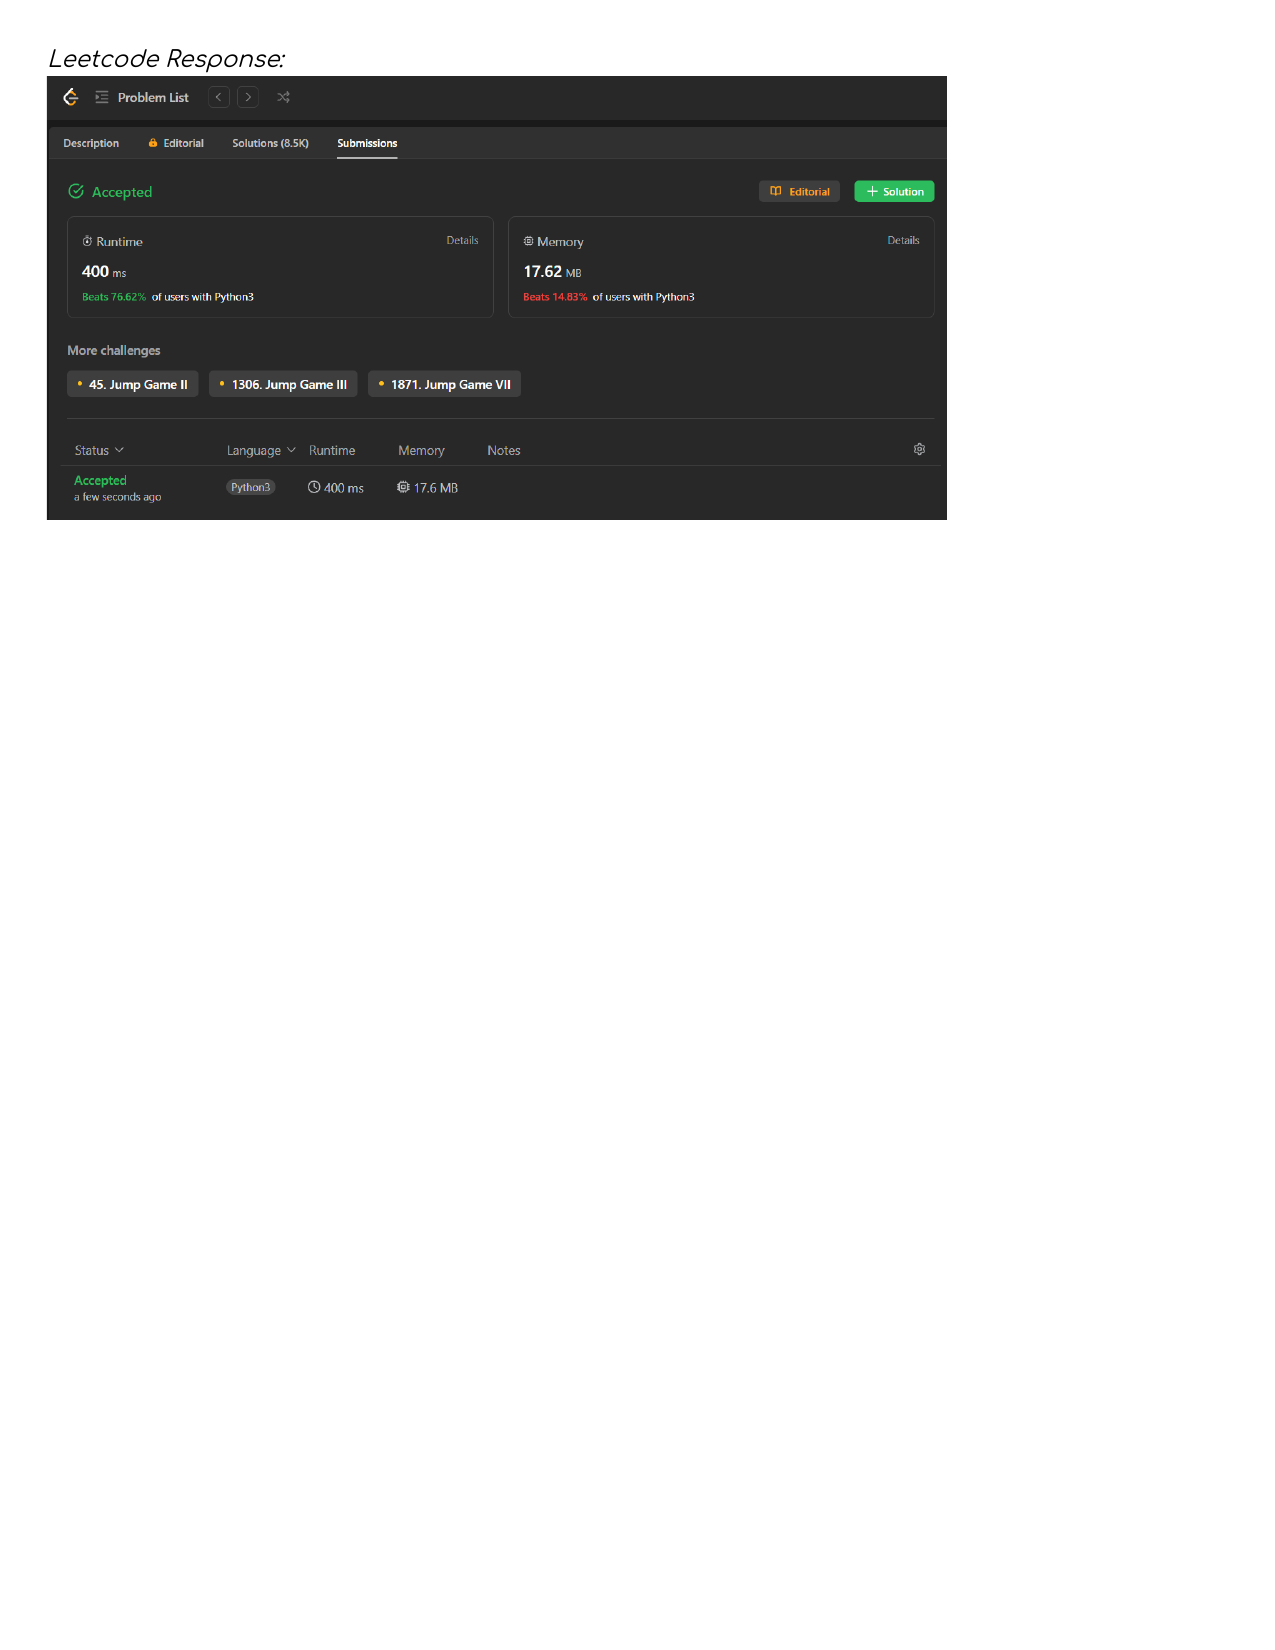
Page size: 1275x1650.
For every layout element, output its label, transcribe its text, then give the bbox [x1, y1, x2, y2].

picture [46, 76, 947, 520]
subtitle Leetcode Response: [47, 47, 1209, 72]
